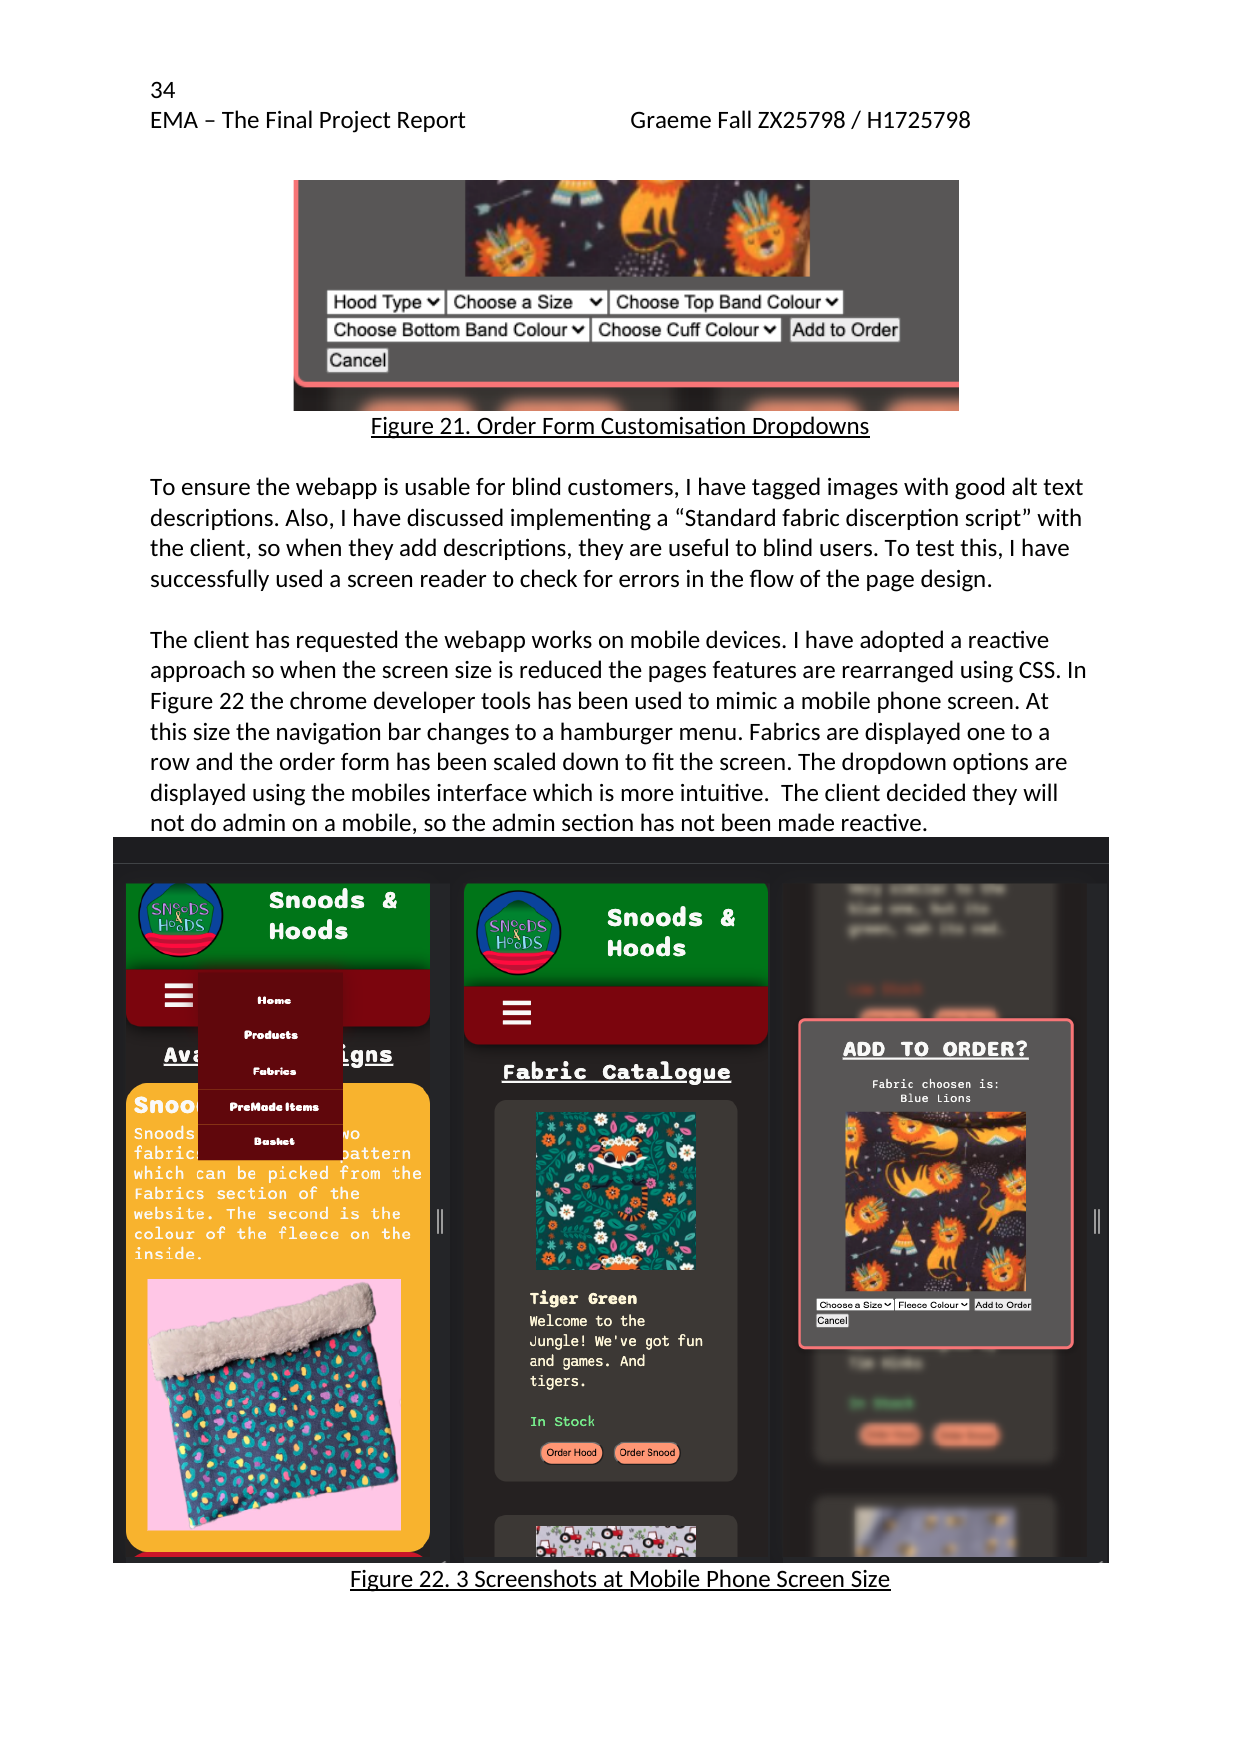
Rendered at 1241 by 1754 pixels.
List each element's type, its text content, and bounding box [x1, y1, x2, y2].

picture [293, 180, 959, 411]
picture [113, 837, 1109, 1563]
text Figure 22. 3 Screenshots at Mobile Phone Screen Size [150, 1563, 1090, 1593]
text To ensure the webapp is usable for blind customers, I have tagged images with good alt text descriptions. Also, I have discussed implementing a “Standard fabric discerption script” with the client, so when they add descriptions, they are useful to blind users. To test this, I have successfully used a screen reader to check for errors in the flow of the page design. [150, 471, 1090, 593]
text The client has requested the webapp works on mobile devices. I have adopted a reactive approach so when the screen size is reduced the pages features are rearranged using CSS. In Figure 22 the chrome developer tools has been used to mimic a mobile phone screen. At this size the navigation bar changes to a hamburger menu. Fabrics are displayed one to a row and the order form has been scaled down to fit the screen. The dropdown options are displayed using the mobiles interface which is more intuitive. The client decided they will not do admin on a mobile, so the admin section has not been made reactive. [150, 624, 1090, 837]
